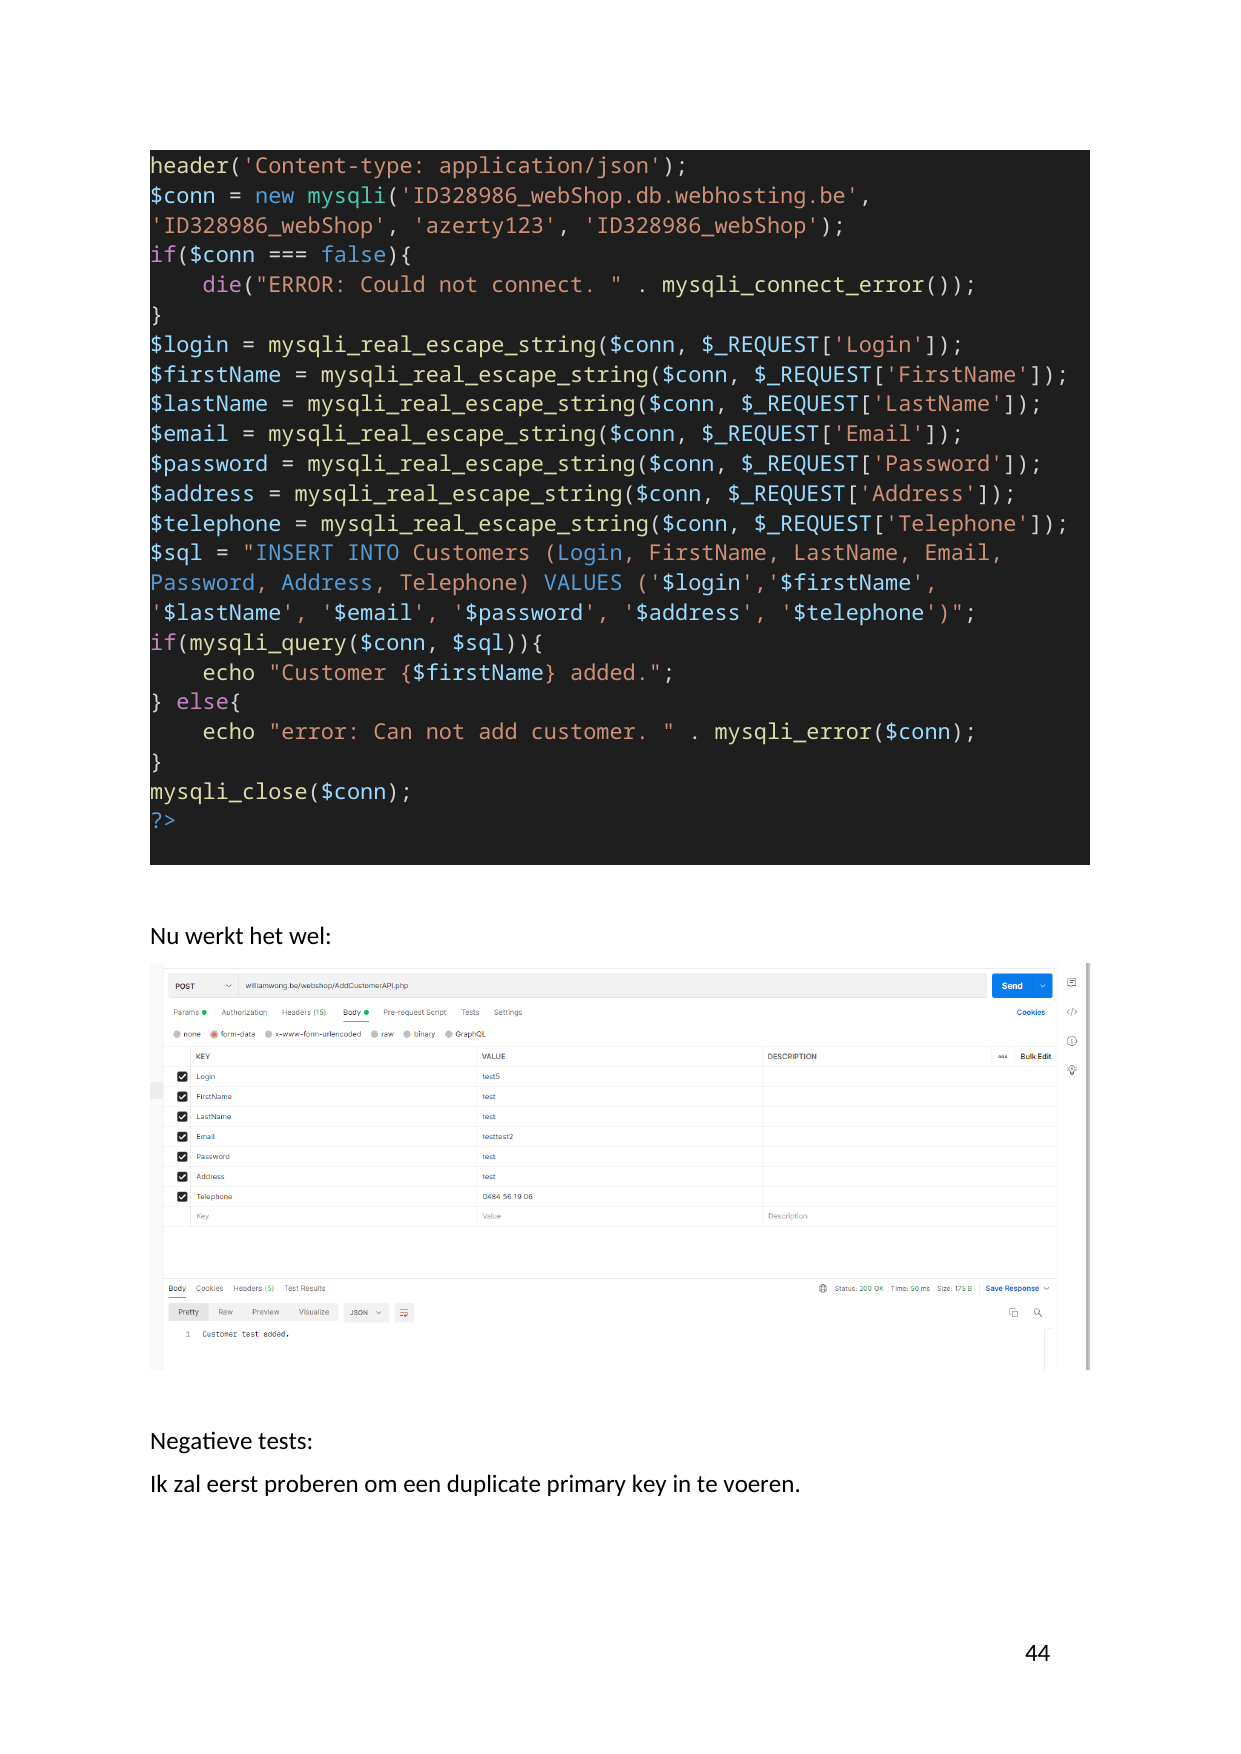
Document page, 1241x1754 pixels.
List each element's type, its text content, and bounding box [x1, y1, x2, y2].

text $login = mysqli_real_escape_string($conn, $_REQUEST['Login']); [150, 329, 1090, 358]
text } [150, 299, 1090, 329]
text $password = mysqli_real_escape_string($conn, $_REQUEST['Password']); [150, 448, 1090, 478]
text } else{ [150, 686, 1090, 716]
text ?> [150, 805, 1090, 835]
text if(mysqli_query($conn, $sql)){ [150, 627, 1090, 656]
text header('Content-type: application/json'); [150, 150, 1090, 180]
text $lastName = mysqli_real_escape_string($conn, $_REQUEST['LastName']); [150, 388, 1090, 418]
text } [150, 746, 1090, 776]
picture [150, 963, 1091, 1370]
text Nu werkt het wel: [150, 921, 1090, 951]
text $address = mysqli_real_escape_string($conn, $_REQUEST['Address']); [150, 478, 1090, 507]
text Ik zal eerst proberen om een duplicate primary key in te voeren. [150, 1468, 1090, 1498]
text $firstName = mysqli_real_escape_string($conn, $_REQUEST['FirstName']); [150, 358, 1090, 388]
text $conn = new mysqli('ID328986_webShop.db.webhosting.be', 'ID328986_webShop', 'azerty123', 'ID328986_webShop'); [150, 180, 1090, 239]
text $email = mysqli_real_escape_string($conn, $_REQUEST['Email']); [150, 418, 1090, 448]
text echo "error: Can not add customer. " . mysqli_error($conn); [150, 716, 1090, 746]
text $sql = "INSERT INTO Customers (Login, FirstName, LastName, Email, Password, Address, Telephone) VALUES ('$login','$firstName', '$lastName', '$email', '$password', '$address', '$telephone')"; [150, 537, 1090, 627]
text echo "Customer {$firstName} added."; [150, 656, 1090, 686]
text die("ERROR: Could not connect. " . mysqli_connect_error()); [150, 269, 1090, 299]
text if($conn === false){ [150, 239, 1090, 269]
text Negatieve tests: [150, 1425, 1090, 1456]
text $telephone = mysqli_real_escape_string($conn, $_REQUEST['Telephone']); [150, 507, 1090, 537]
text mysqli_close($conn); [150, 776, 1090, 805]
